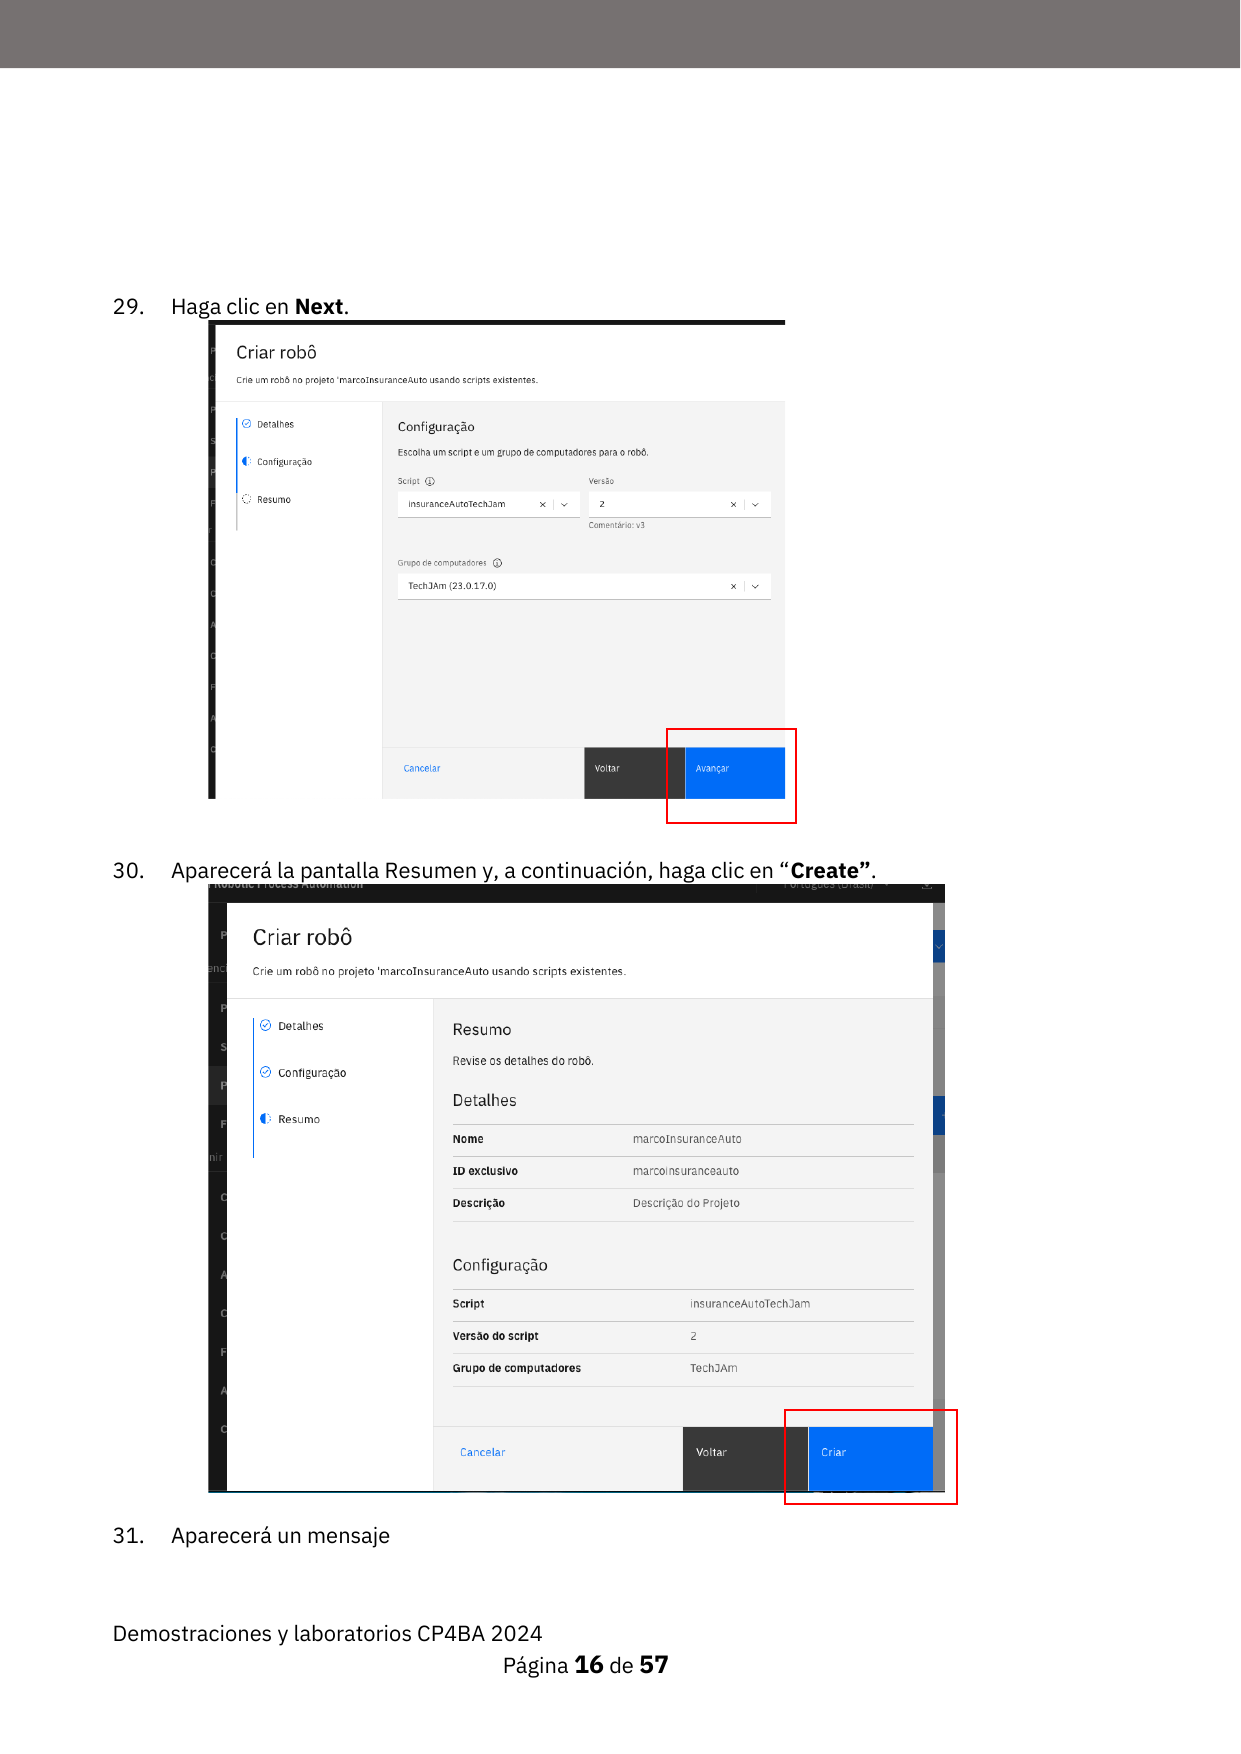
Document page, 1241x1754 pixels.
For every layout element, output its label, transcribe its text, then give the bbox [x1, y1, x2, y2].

list Aparecerá un mensaje [112, 1521, 1128, 1549]
picture [668, 730, 786, 799]
list Aparecerá la pantalla Resumen y, a continuación, haga clic en “Create”. [112, 856, 1128, 884]
list Haga clic en Next. [112, 292, 1128, 321]
picture [208, 884, 945, 1493]
picture [786, 1411, 945, 1493]
picture [208, 320, 786, 799]
